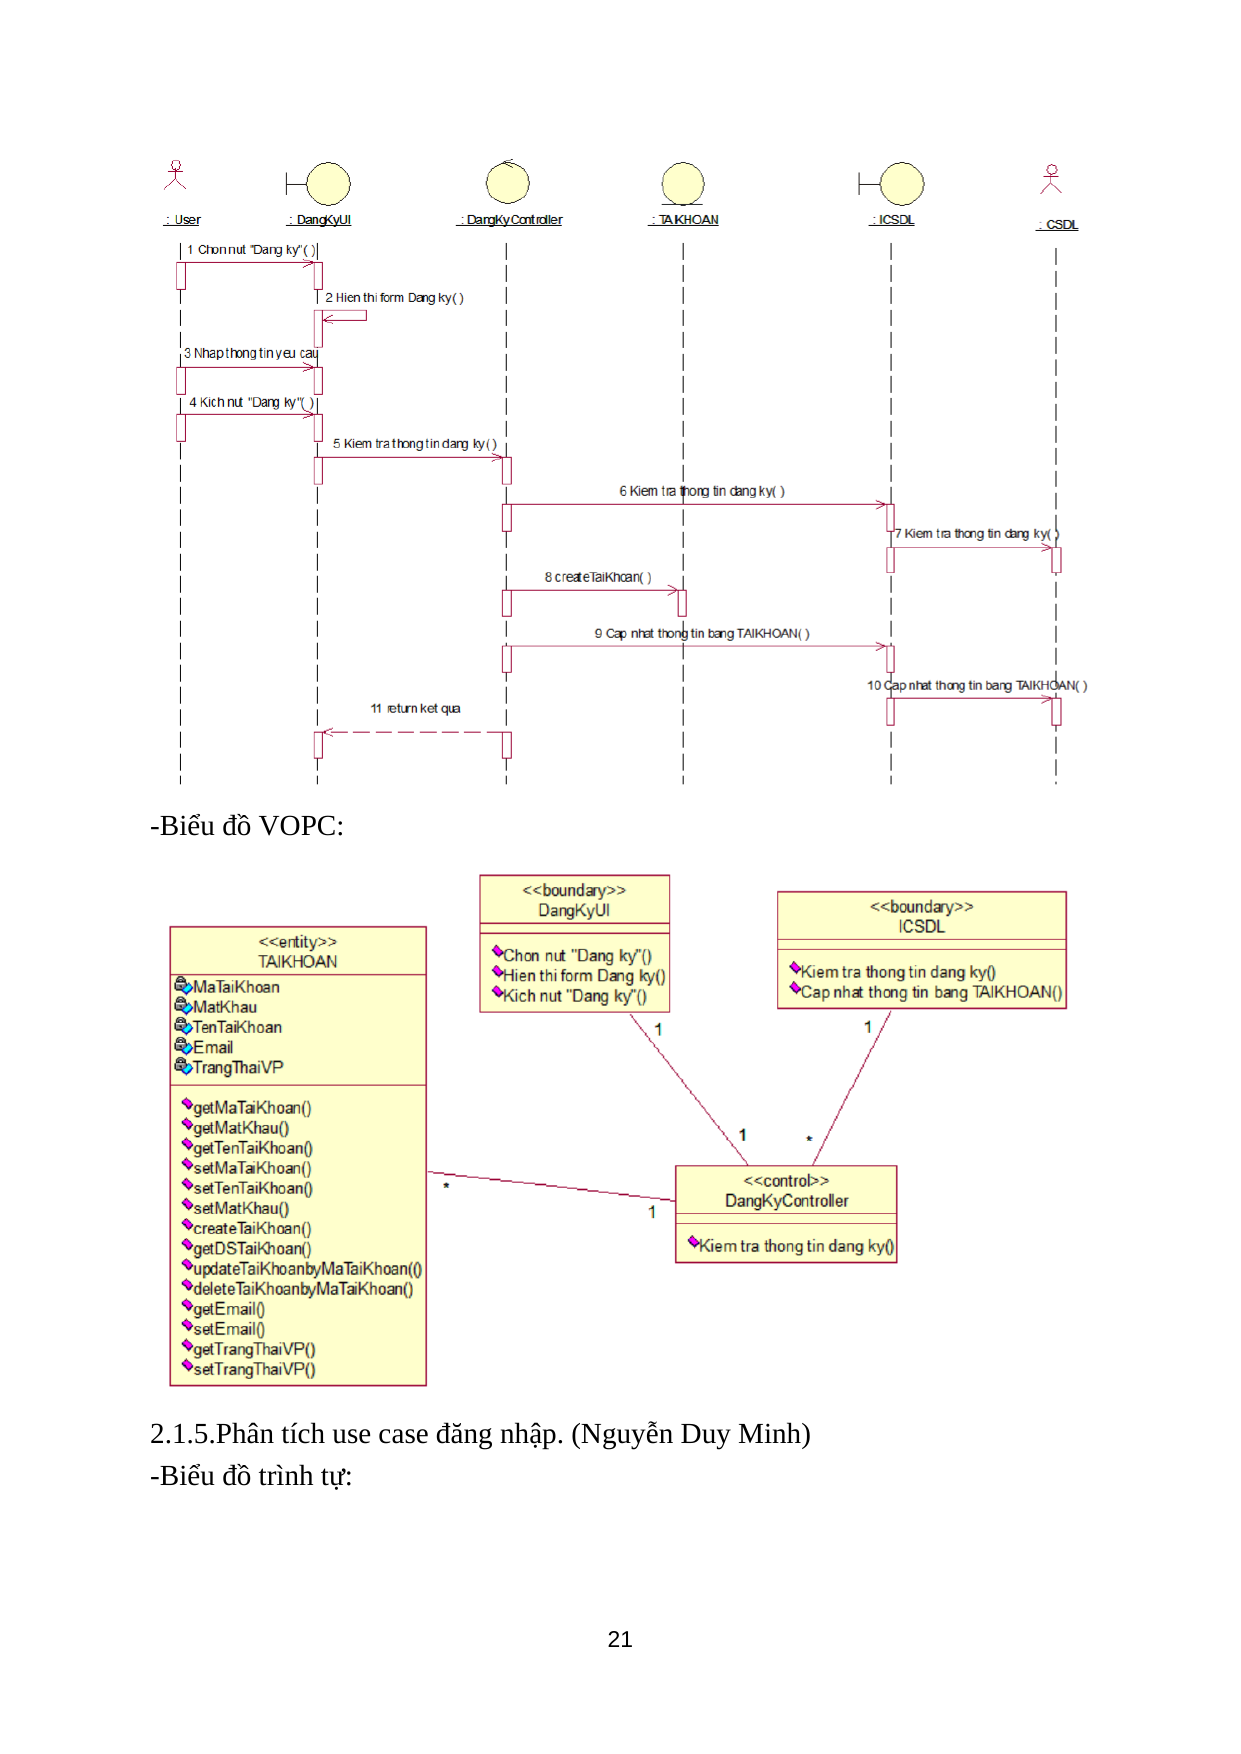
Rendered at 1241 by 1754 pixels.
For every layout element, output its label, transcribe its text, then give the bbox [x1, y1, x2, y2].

text -Biểu đồ VOPC: [150, 808, 1090, 841]
text -Biểu đồ trình tự: [150, 1458, 1090, 1491]
picture [161, 857, 1079, 1399]
subtitle 2.1.5.Phân tích use case đăng nhập. (Nguyễn Duy Minh) [150, 1416, 1090, 1449]
picture [150, 150, 1090, 791]
